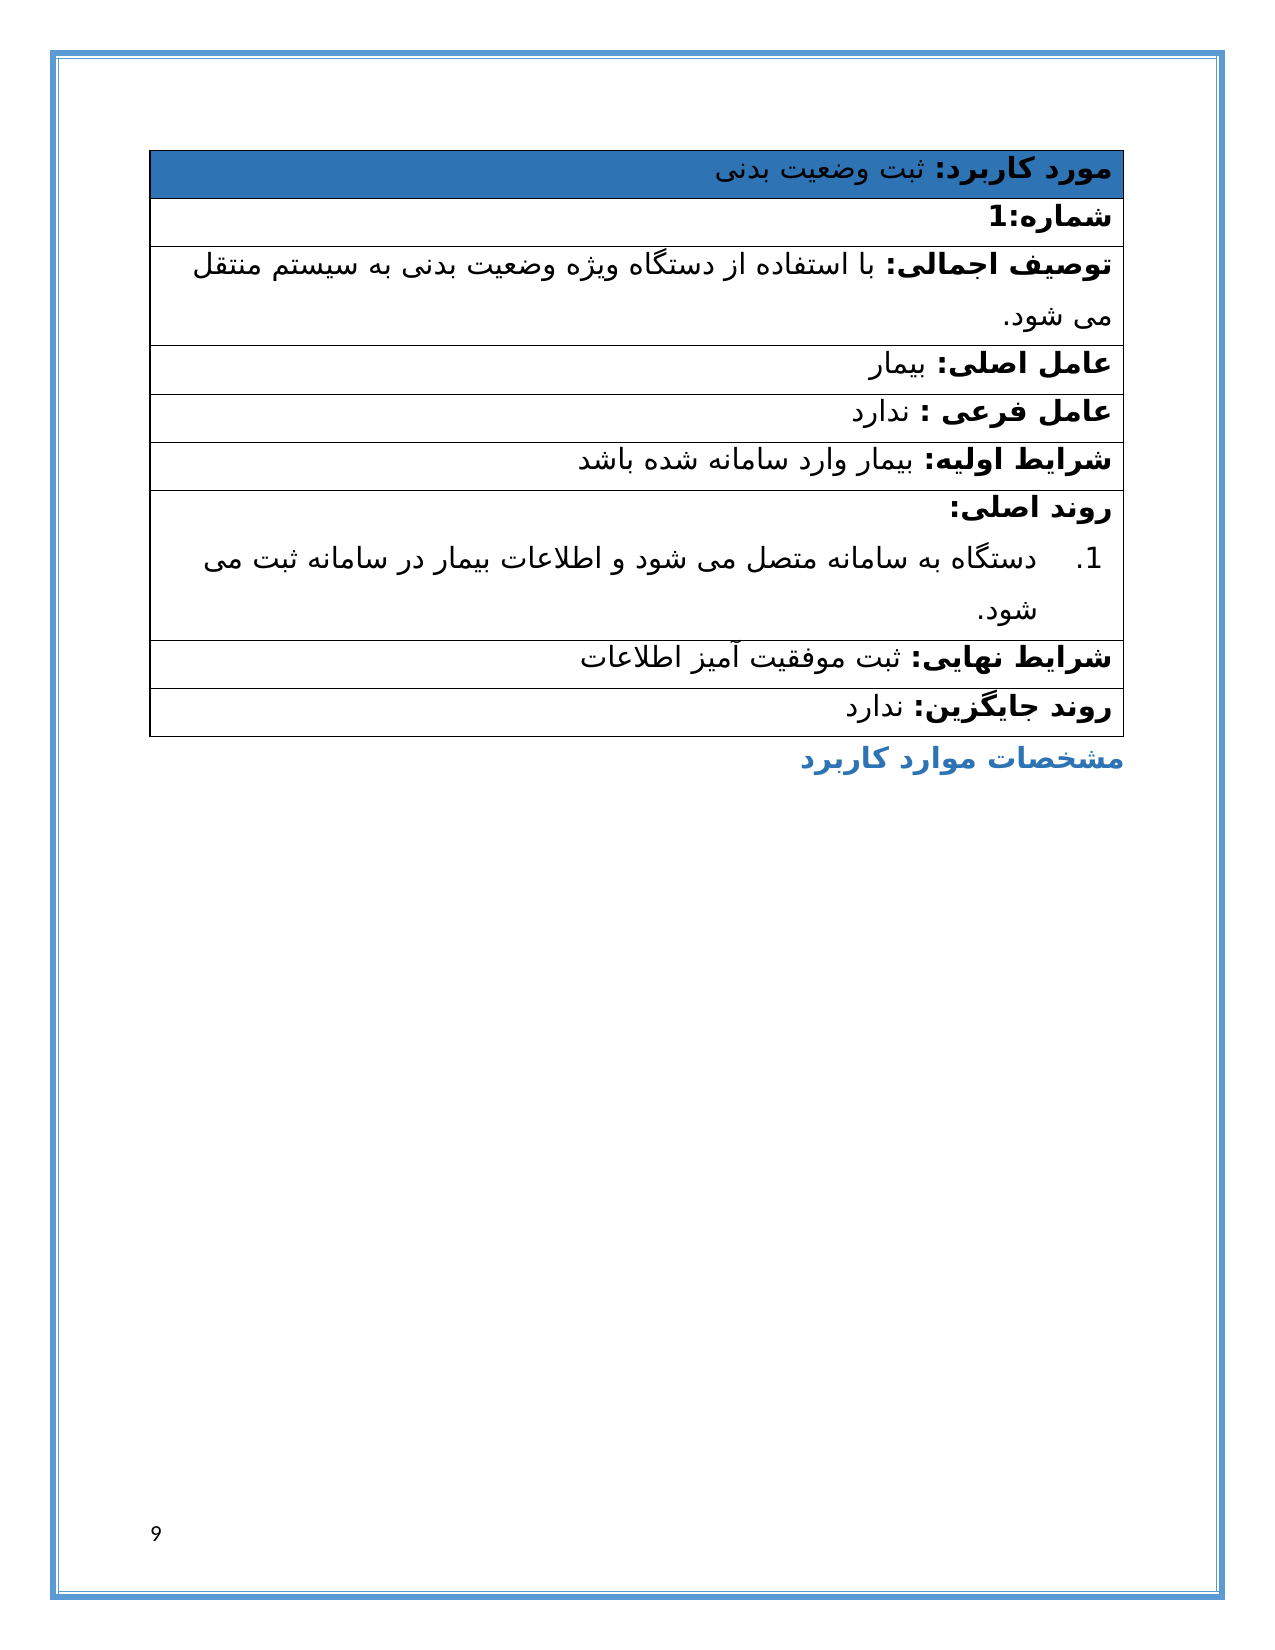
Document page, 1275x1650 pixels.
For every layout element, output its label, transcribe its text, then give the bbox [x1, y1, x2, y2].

table_cell شرایط اولیه: بیمار وارد سامانه شده باشد [151, 443, 1123, 490]
table_cell شماره:1 [151, 199, 1123, 246]
subtitle مشخصات موارد کاربرد [150, 741, 1125, 775]
table_header مورد کاربرد: ثبت وضعیت بدنی [151, 151, 1123, 198]
table_cell عامل اصلی: بیمار [151, 346, 1123, 393]
table_cell عامل فرعی : ندارد [151, 395, 1123, 442]
table_cell روند جایگزین: ندارد [151, 689, 1123, 736]
table_cell روند اصلی: دستگاه به سامانه متصل می شود و اطلاعات بیمار در سامانه ثبت می شود. [151, 491, 1123, 640]
table_cell توصیف اجمالی: با استفاده از دستگاه ویژه وضعیت بدنی به سیستم منتقل می شود. [151, 247, 1123, 345]
table_cell شرایط نهایی: ثبت موفقیت آمیز اطلاعات [151, 641, 1123, 688]
